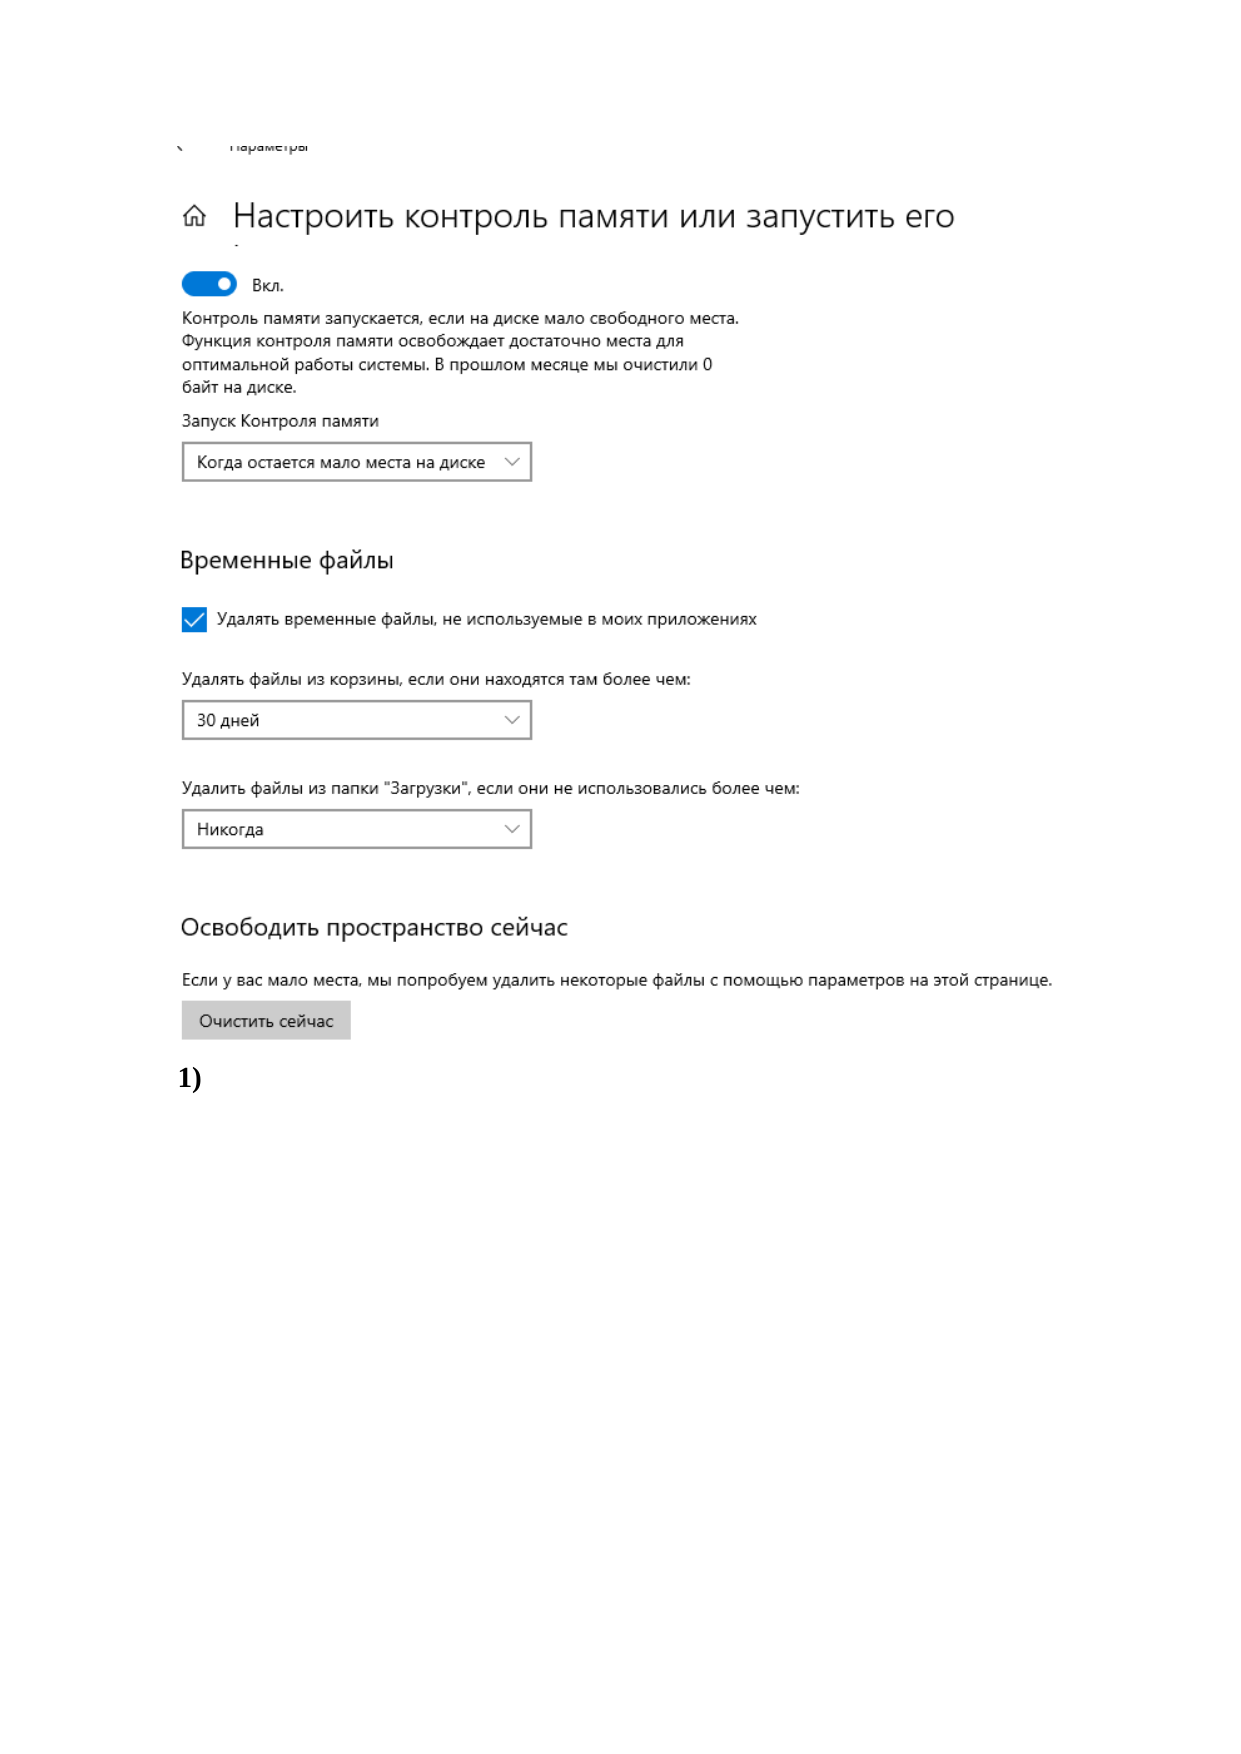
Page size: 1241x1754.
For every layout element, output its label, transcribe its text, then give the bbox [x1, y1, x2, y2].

text 1) [177, 1061, 1152, 1094]
picture [177, 146, 1152, 1061]
